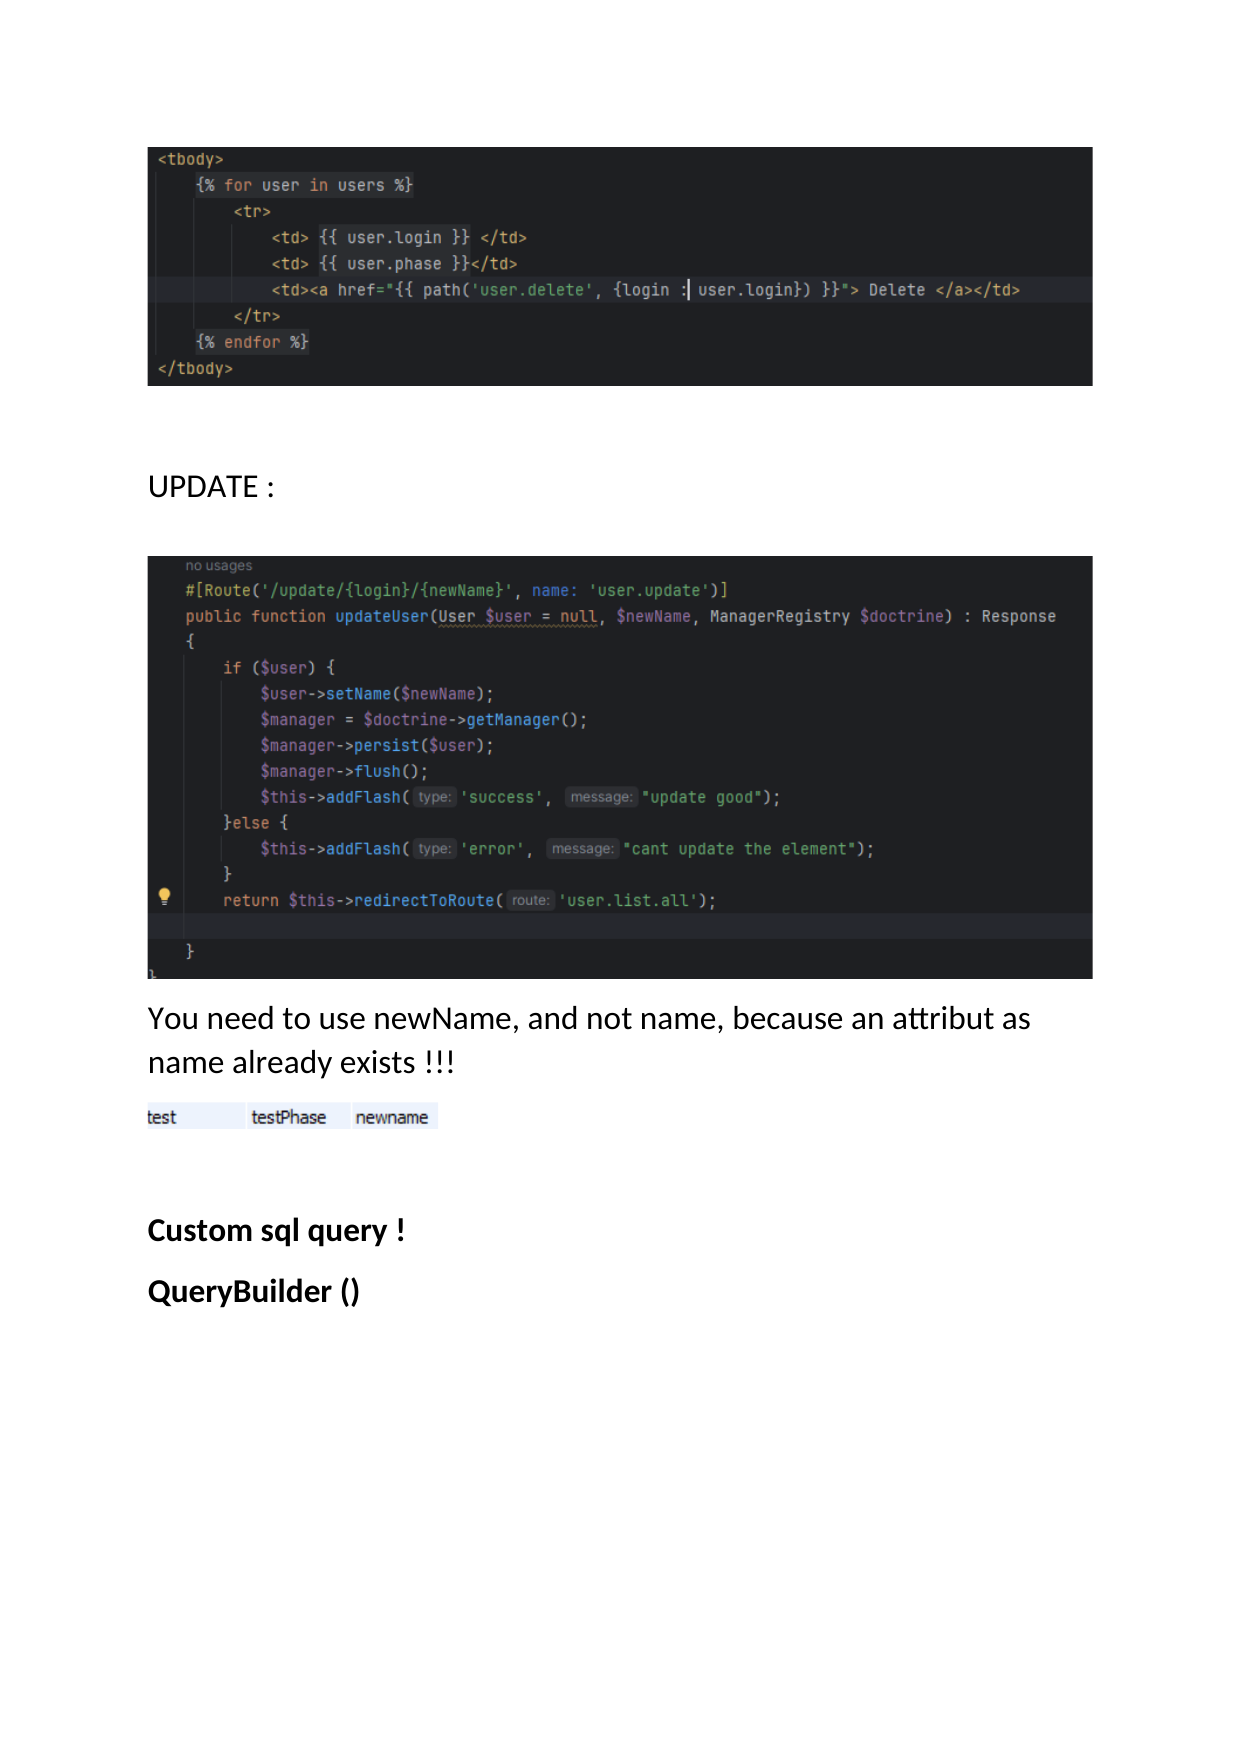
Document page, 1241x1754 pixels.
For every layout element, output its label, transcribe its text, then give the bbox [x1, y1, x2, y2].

text QueryBuilder () [148, 1270, 1093, 1310]
picture [147, 556, 1093, 979]
picture [147, 147, 1093, 386]
text UPDATE : [148, 465, 1093, 506]
text Custom sql query ! [148, 1209, 1093, 1250]
picture [147, 1101, 439, 1129]
text You need to use newName, and not name, because an attribut as name already exists !!! [148, 997, 1093, 1082]
